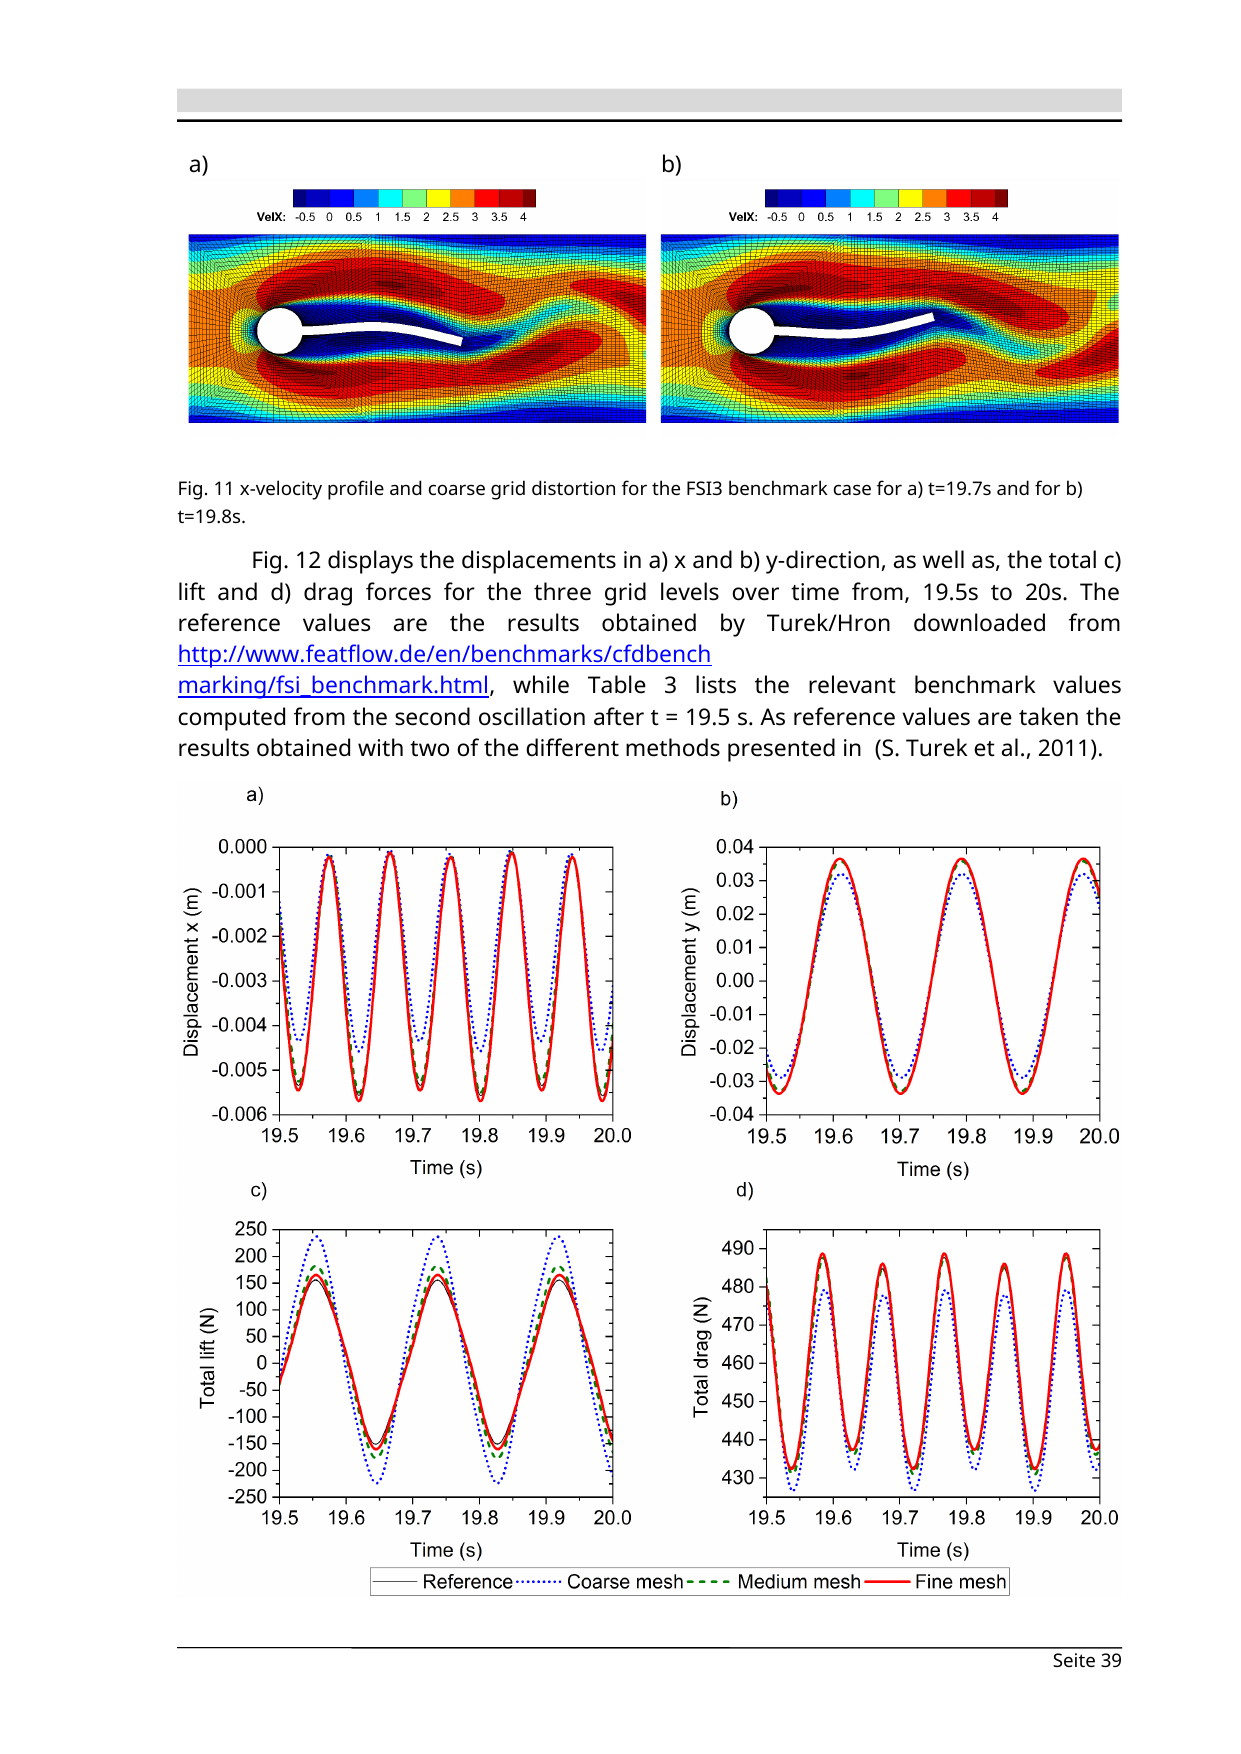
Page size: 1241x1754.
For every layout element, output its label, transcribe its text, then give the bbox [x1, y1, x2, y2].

table_header b) [650, 148, 1122, 462]
table_header a) [177, 148, 649, 462]
picture [188, 178, 647, 439]
picture [177, 782, 1122, 1597]
picture [660, 178, 1119, 439]
text Fig. 12 displays the displacements in a) x and b) y-direction, as well as, the total c) lift and d) drag forces for the three grid levels over time from, 19.5s to 20s. The reference values are the results obtained by Turek/Hron downloaded from http://www.featflow.de/en/benchmarks/cfdbench marking/fsi_benchmark.html, while Table 3 lists the relevant benchmark values computed from the second oscillation after t = 19.5 s. As reference values are taken the results obtained with two of the different methods presented in (S. Turek et al., 2011). [177, 544, 1122, 763]
text Fig. 11 x-velocity profile and coarse grid distortion for the FSI3 benchmark case for a) t=19.7s and for b) t=19.8s. [177, 475, 1122, 529]
